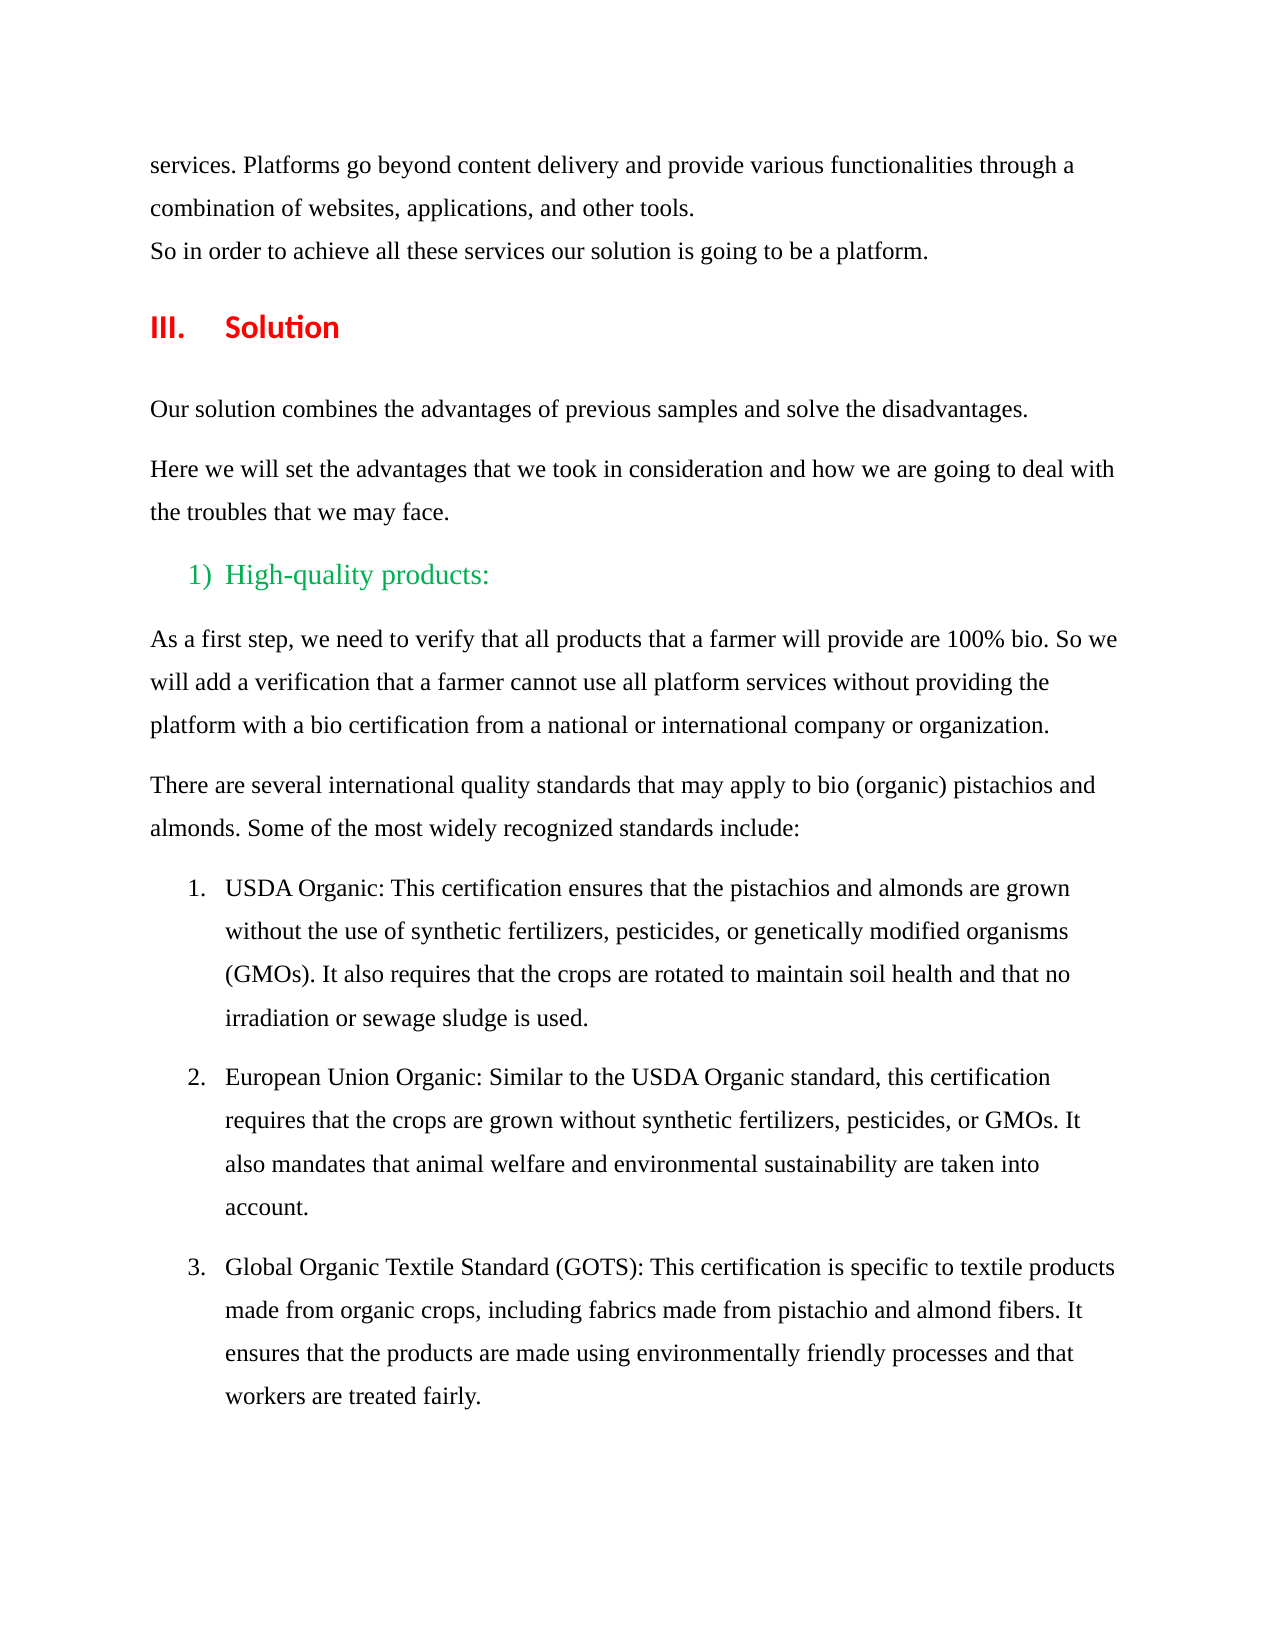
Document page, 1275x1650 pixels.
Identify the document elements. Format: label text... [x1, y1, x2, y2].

subtitle Solution [150, 306, 1125, 347]
text As a first step, we need to verify that all products that a farmer will provide are 100% bio. So we will add a verification that a farmer cannot use all platform services without providing the platform with a bio certification from a national or international company or organization. [150, 624, 1125, 739]
text So in order to achieve all these services our solution is going to be a platform. [150, 236, 1125, 265]
list USDA Organic: This certification ensures that the pistachios and almonds are grown without the use of synthetic fertilizers, pesticides, or genetically modified organisms (GMOs). It also requires that the crops are rotated to maintain soil health and that no irradiation or sewage sludge is used. [187, 873, 1125, 1031]
list Global Organic Textile Standard (GOTS): This certification is specific to textile products made from organic crops, including fabrics made from pistachio and almond fibers. It ensures that the products are made using environmentally friendly processes and that workers are treated fairly. [187, 1252, 1125, 1410]
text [150, 150, 1125, 222]
text Our solution combines the advantages of previous samples and solve the disadvantages. [150, 394, 1125, 423]
text There are several international quality standards that may apply to bio (organic) pistachios and almonds. Some of the most widely recognized standards include: [150, 770, 1125, 842]
text Here we will set the advantages that we took in consideration and how we are going to deal with the troubles that we may face. [150, 454, 1125, 526]
list European Union Organic: Similar to the USDA Organic standard, this certification requires that the crops are grown without synthetic fertilizers, pesticides, or GMOs. It also mandates that animal welfare and environmental sustainability are taken into account. [187, 1062, 1125, 1221]
list High-quality products: [187, 557, 1125, 591]
